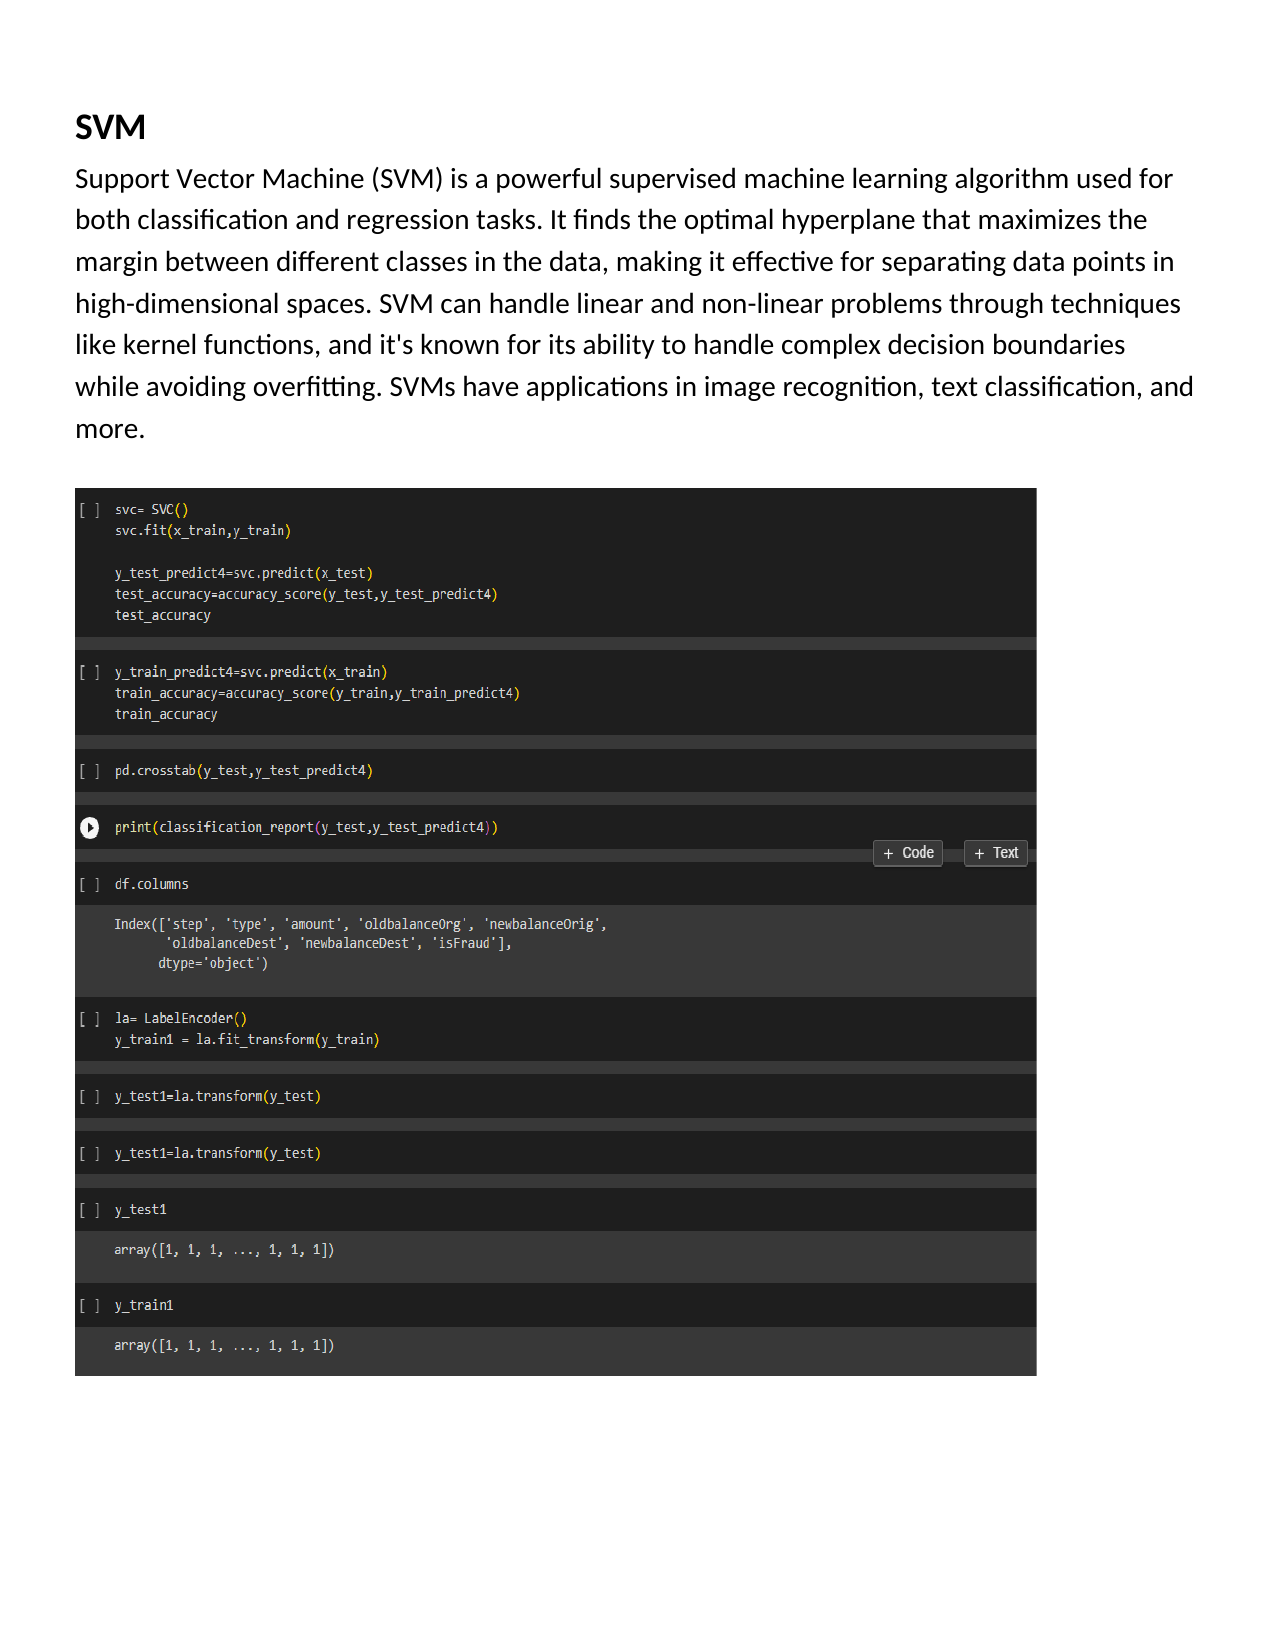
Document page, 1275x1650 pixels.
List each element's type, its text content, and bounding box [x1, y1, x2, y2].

text Support Vector Machine (SVM) is a powerful supervised machine learning algorithm used for both classification and regression tasks. It finds the optimal hyperplane that maximizes the margin between different classes in the data, making it effective for separating data points in high-dimensional spaces. SVM can handle linear and non-linear problems through techniques like kernel functions, and it's known for its ability to handle complex decision boundaries while avoiding overfitting. SVMs have applications in image recognition, text classification, and more. [75, 160, 1196, 445]
subtitle SVM [75, 103, 1237, 149]
picture [75, 488, 1037, 1376]
